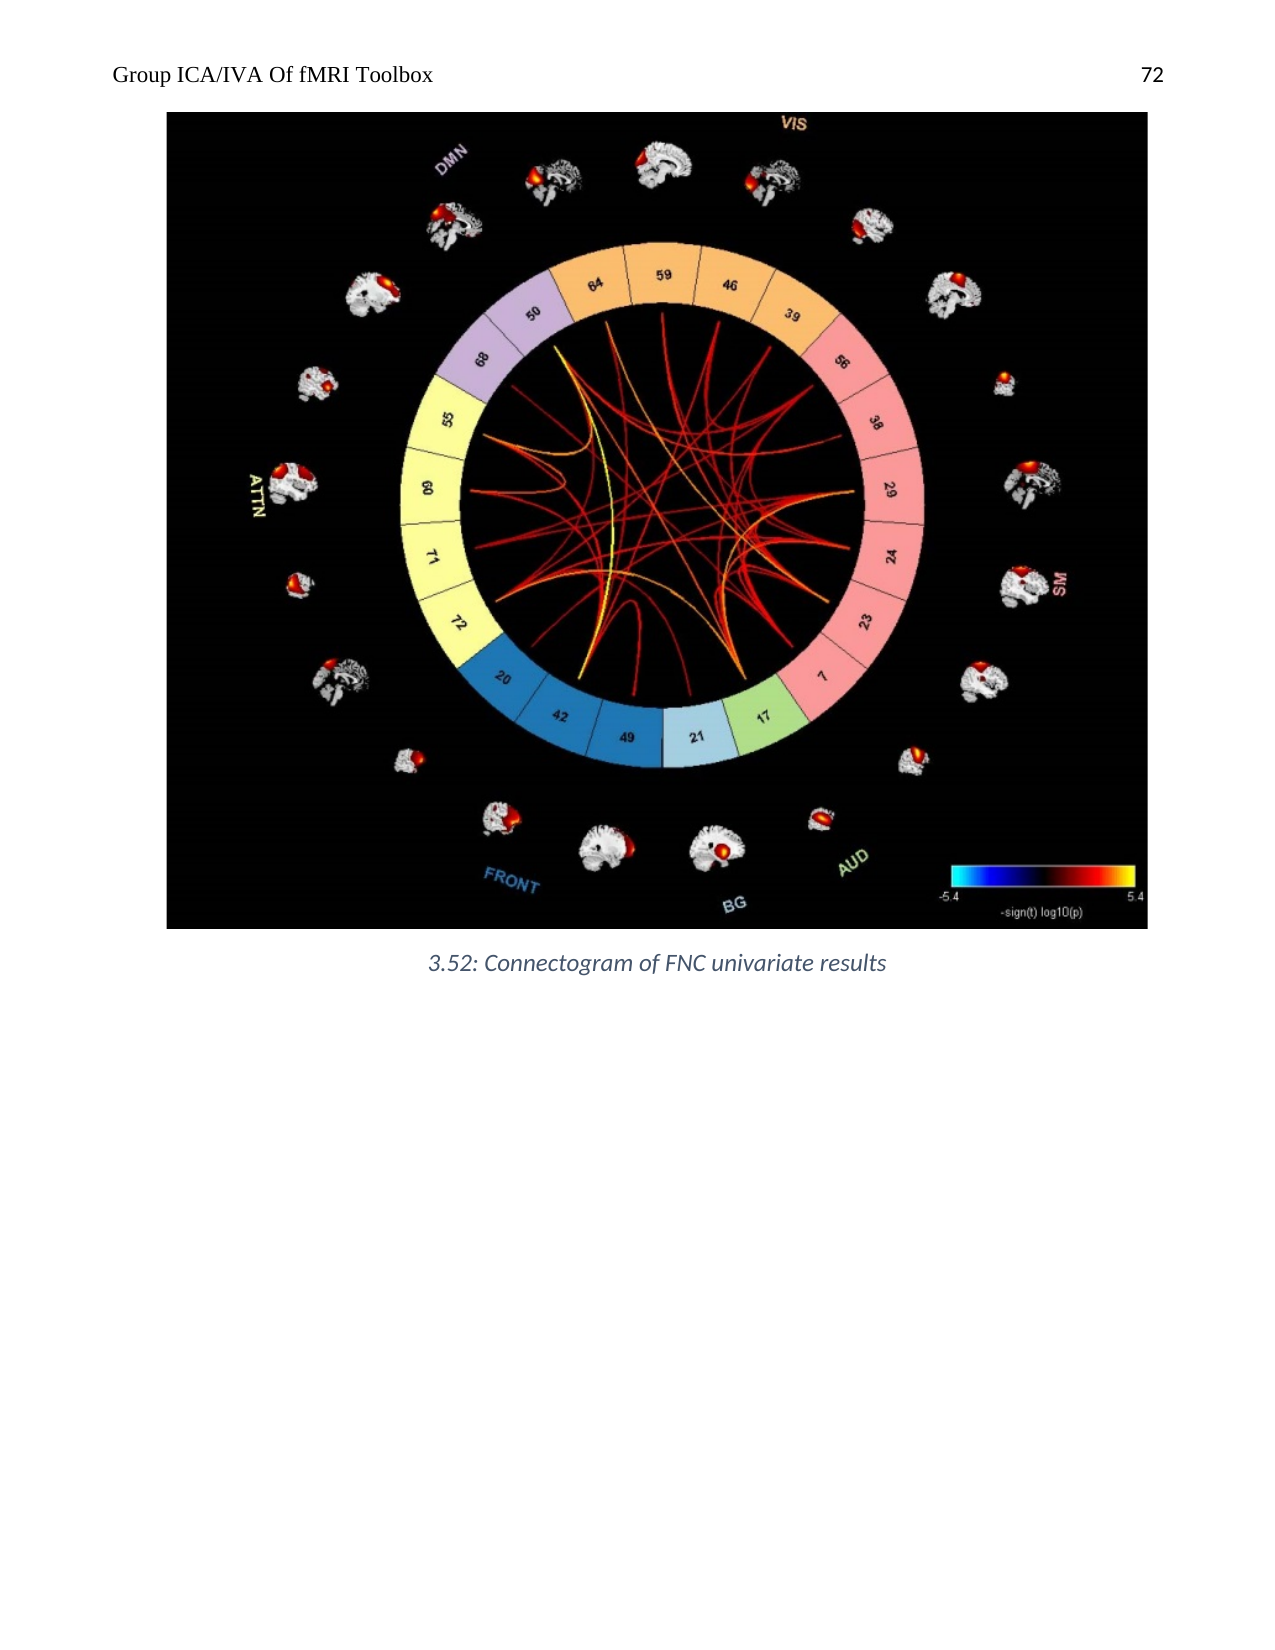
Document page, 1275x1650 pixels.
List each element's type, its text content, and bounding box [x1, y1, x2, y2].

picture [166, 112, 1148, 929]
